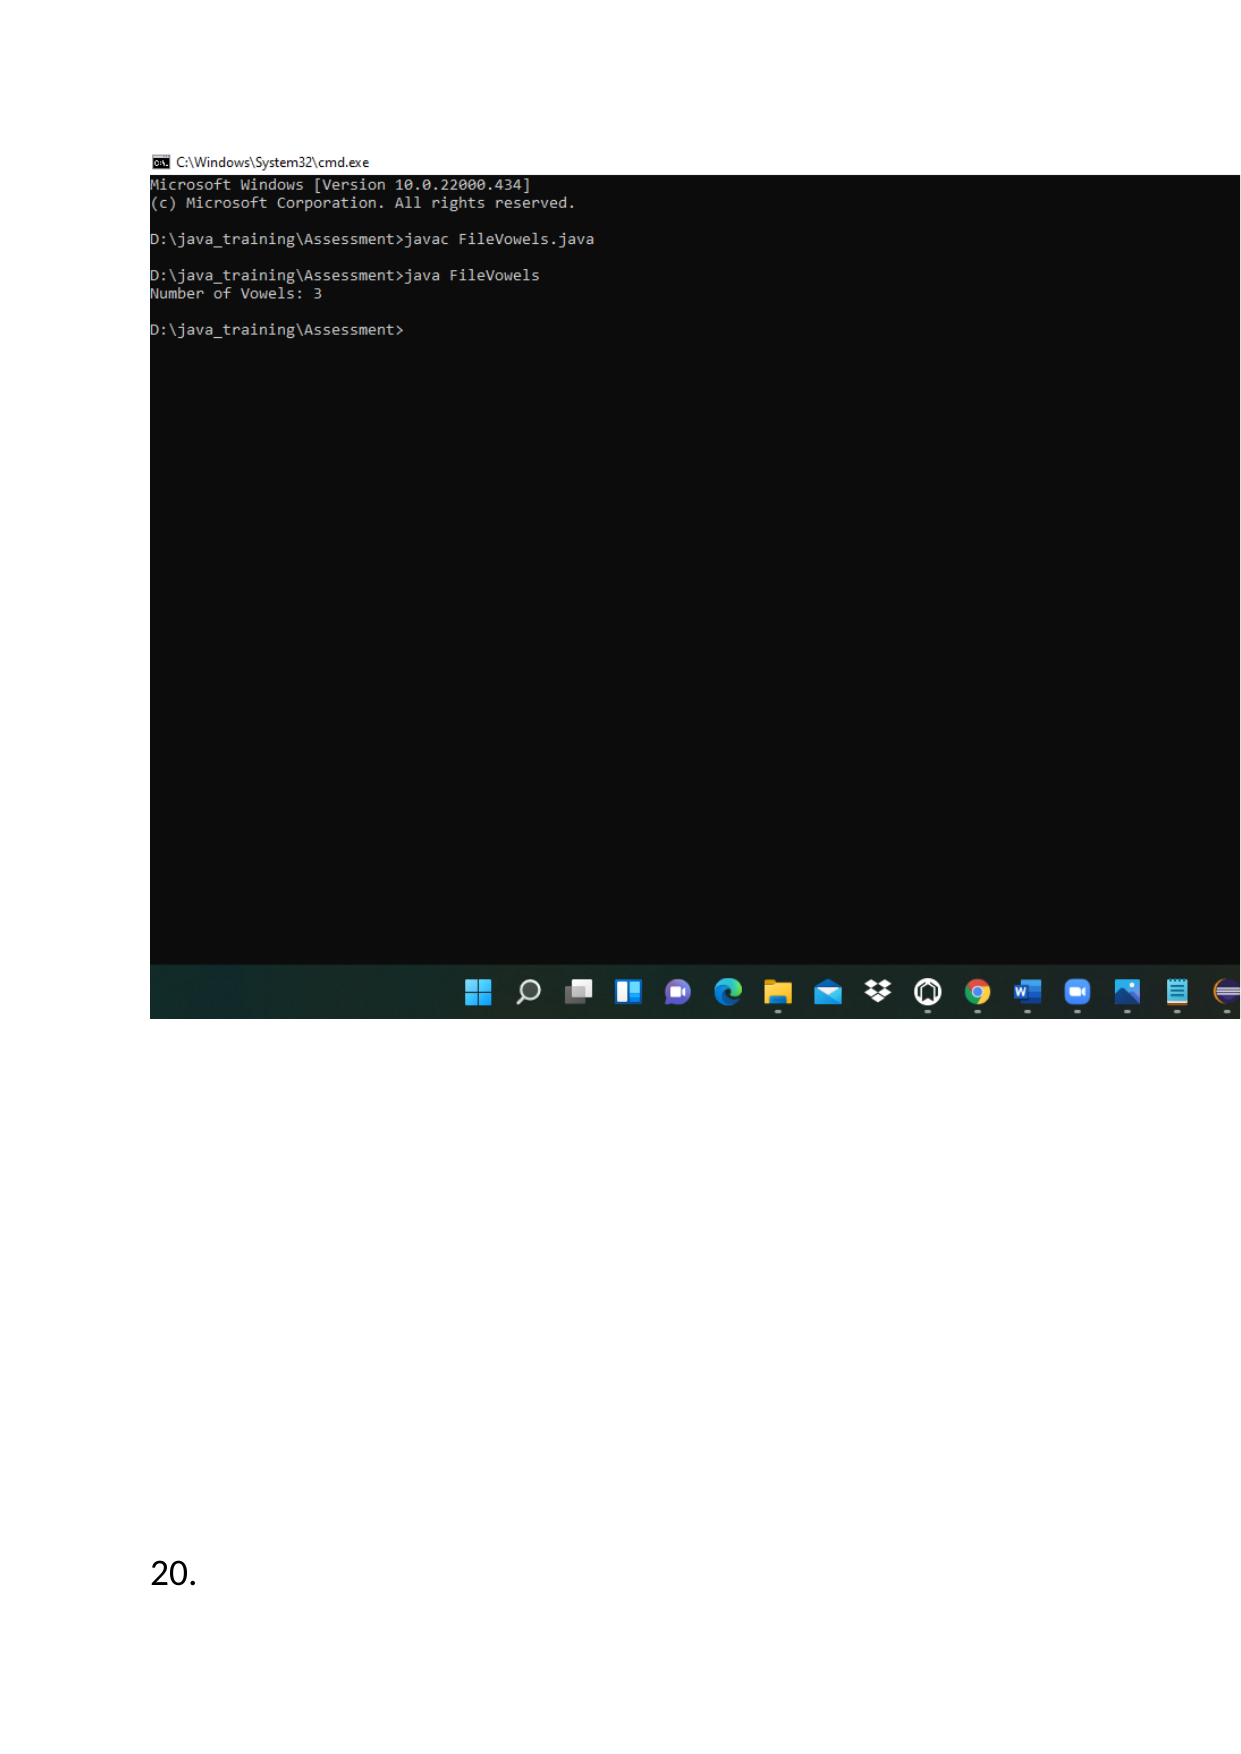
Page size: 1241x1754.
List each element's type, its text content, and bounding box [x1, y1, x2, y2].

text 20. [150, 1549, 1090, 1595]
picture [150, 150, 1241, 1019]
